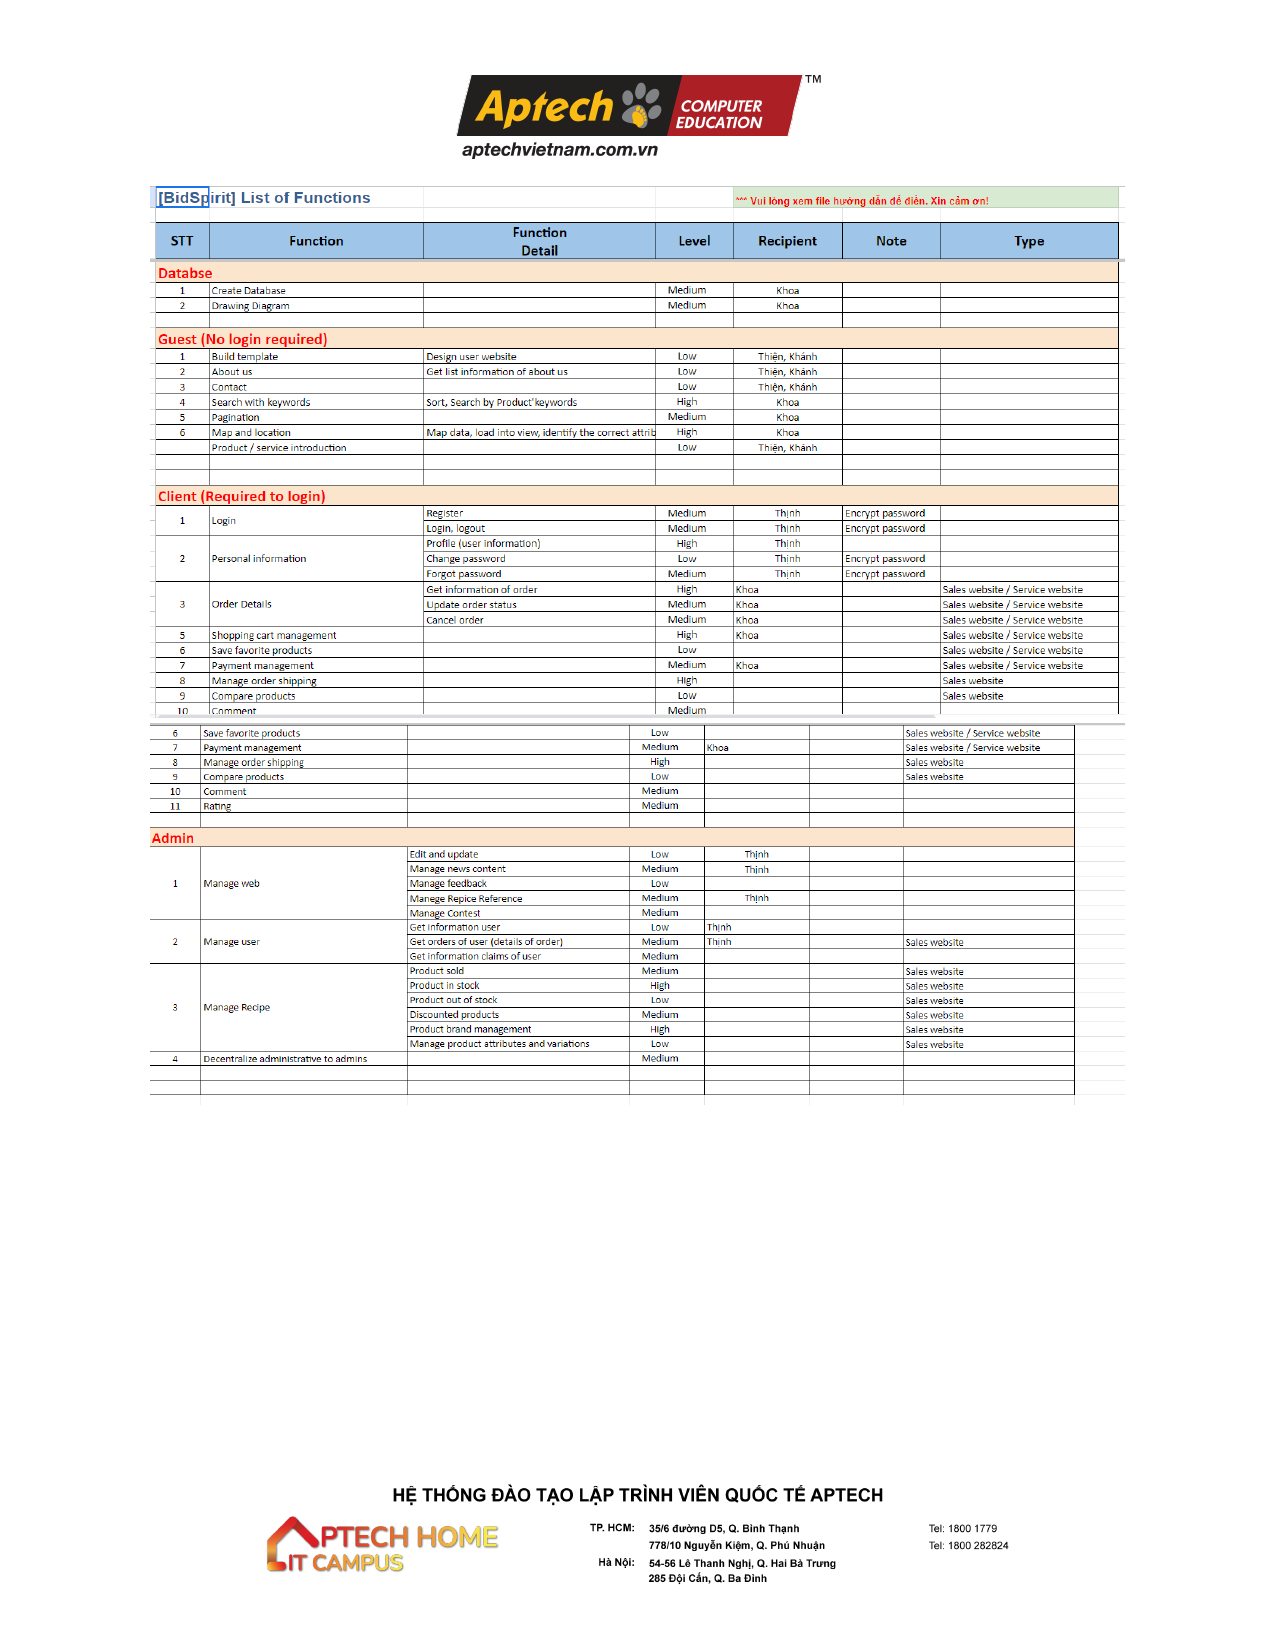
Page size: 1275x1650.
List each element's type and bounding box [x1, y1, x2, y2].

picture [150, 186, 1125, 718]
picture [251, 1482, 1024, 1586]
picture [150, 723, 1125, 1105]
picture [150, 51, 1125, 182]
